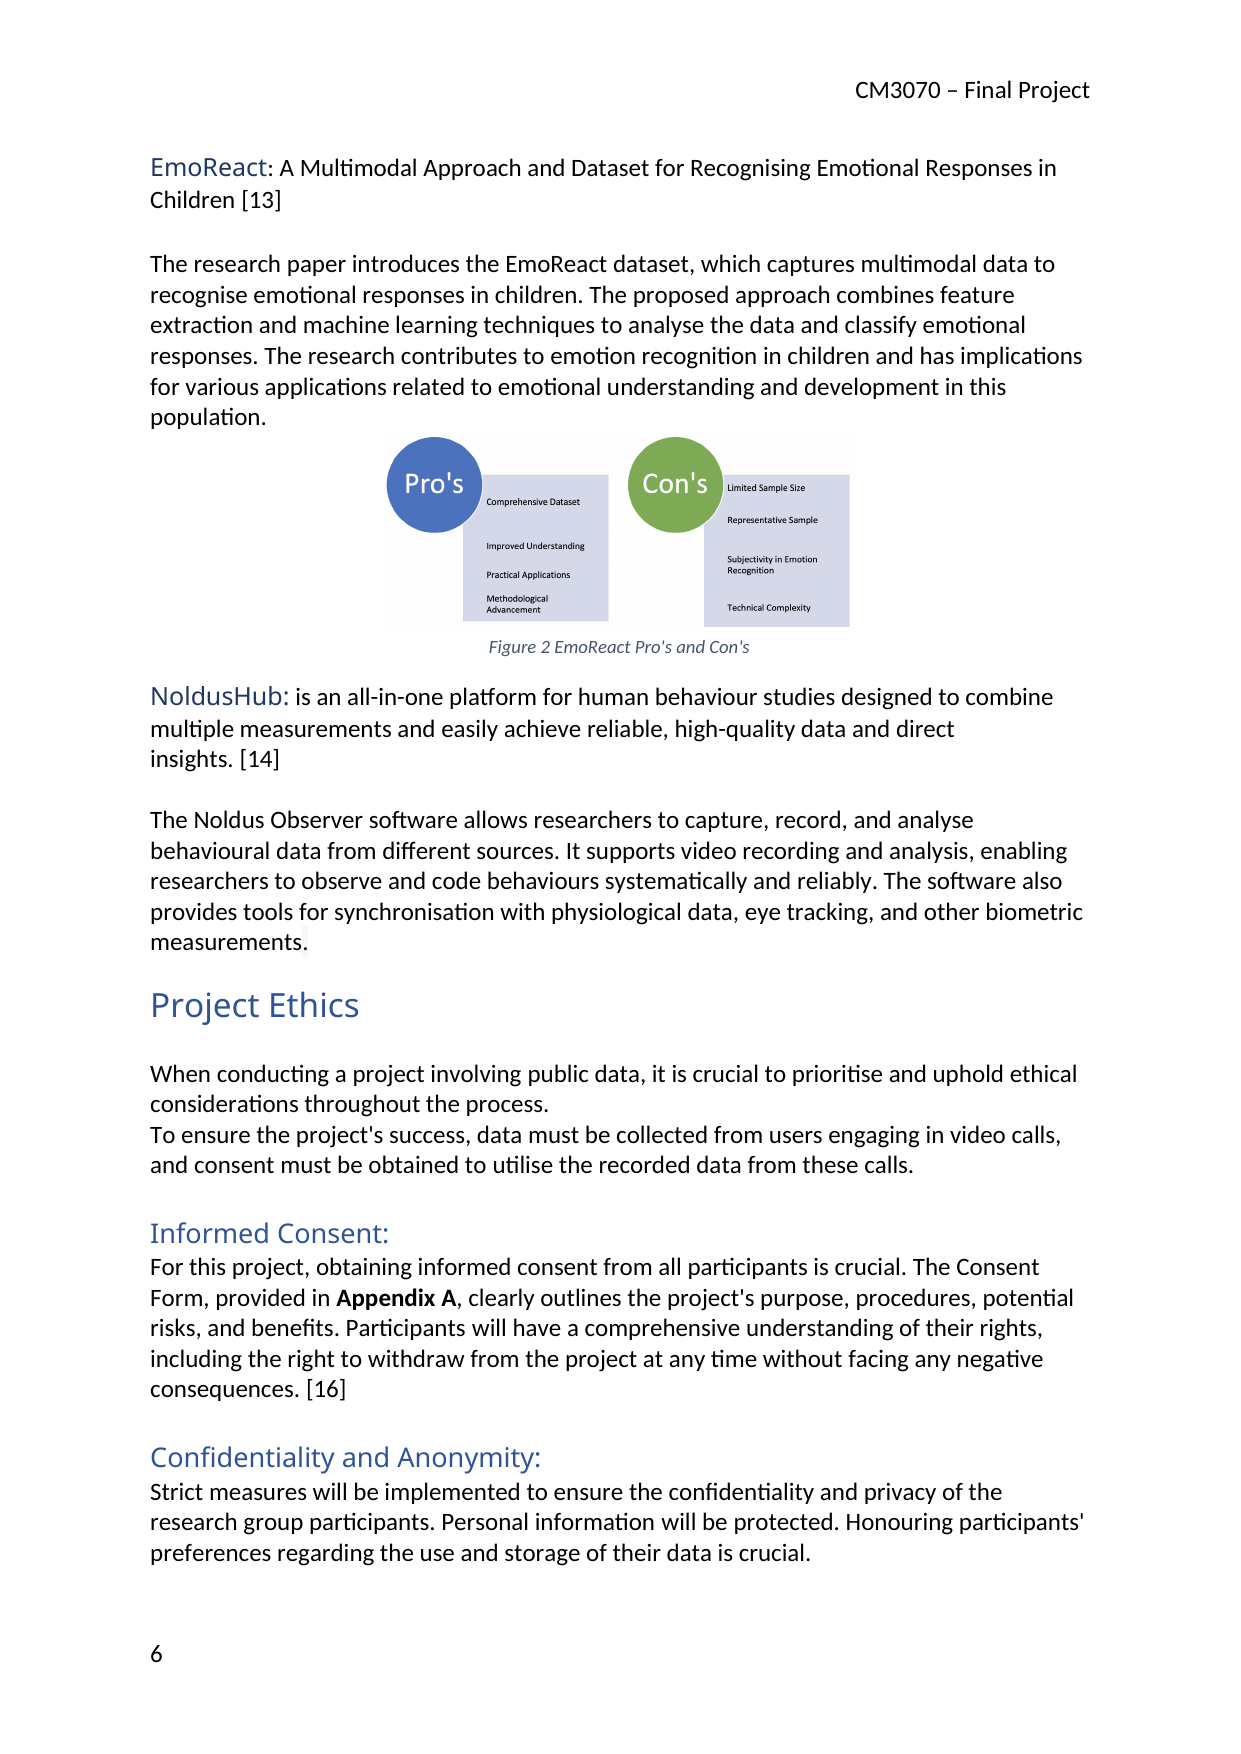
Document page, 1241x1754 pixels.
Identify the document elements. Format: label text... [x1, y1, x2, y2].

text The Noldus Observer software allows researchers to capture, record, and analyse behavioural data from different sources. It supports video recording and analysis, enabling researchers to observe and code behaviours systematically and reliably. The software also provides tools for synchronisation with physiological data, eye tracking, and other biometric measurements. [150, 804, 1090, 957]
text EmoReact: A Multimodal Approach and Dataset for Recognising Emotional Responses in Children [150, 150, 1090, 214]
text Strict measures will be implemented to ensure the confidentiality and privacy of the research group participants. Personal information will be protected. Honouring participants' preferences regarding the use and storage of their data is crucial. [150, 1476, 1090, 1567]
text When conducting a project involving public data, it is crucial to prioritise and uphold ethical considerations throughout the process. [150, 1058, 1090, 1119]
text The research paper introduces the EmoReact dataset, which captures multimodal data to recognise emotional responses in children. The proposed approach combines feature extraction and machine learning techniques to analyse the data and classify emotional responses. The research contributes to emotion recognition in children and has implications for various applications related to emotional understanding and development in this population. [150, 249, 1090, 432]
text To ensure the project's success, data must be collected from users engaging in video calls, and consent must be obtained to utilise the recorded data from these calls. [150, 1119, 1090, 1180]
subtitle Confidentiality and Anonymity: [150, 1439, 1090, 1476]
subtitle Project Ethics [150, 982, 1090, 1027]
picture [382, 431, 858, 635]
text NoldusHub: is an all-in-one platform for human behaviour studies designed to combine multiple measurements and easily achieve reliable, high-quality data and direct insights. [150, 679, 1090, 774]
text For this project, obtaining informed consent from all participants is crucial. The Consent Form, provided in Appendix A, clearly outlines the project's purpose, procedures, potential risks, and benefits. Participants will have a comprehensive understanding of their rights, including the right to withdraw from the project at any time without facing any negative consequences. [150, 1251, 1090, 1404]
text Figure 2 EmoReact Pro's and Con's [150, 635, 1090, 658]
subtitle Informed Consent: [150, 1214, 1090, 1251]
